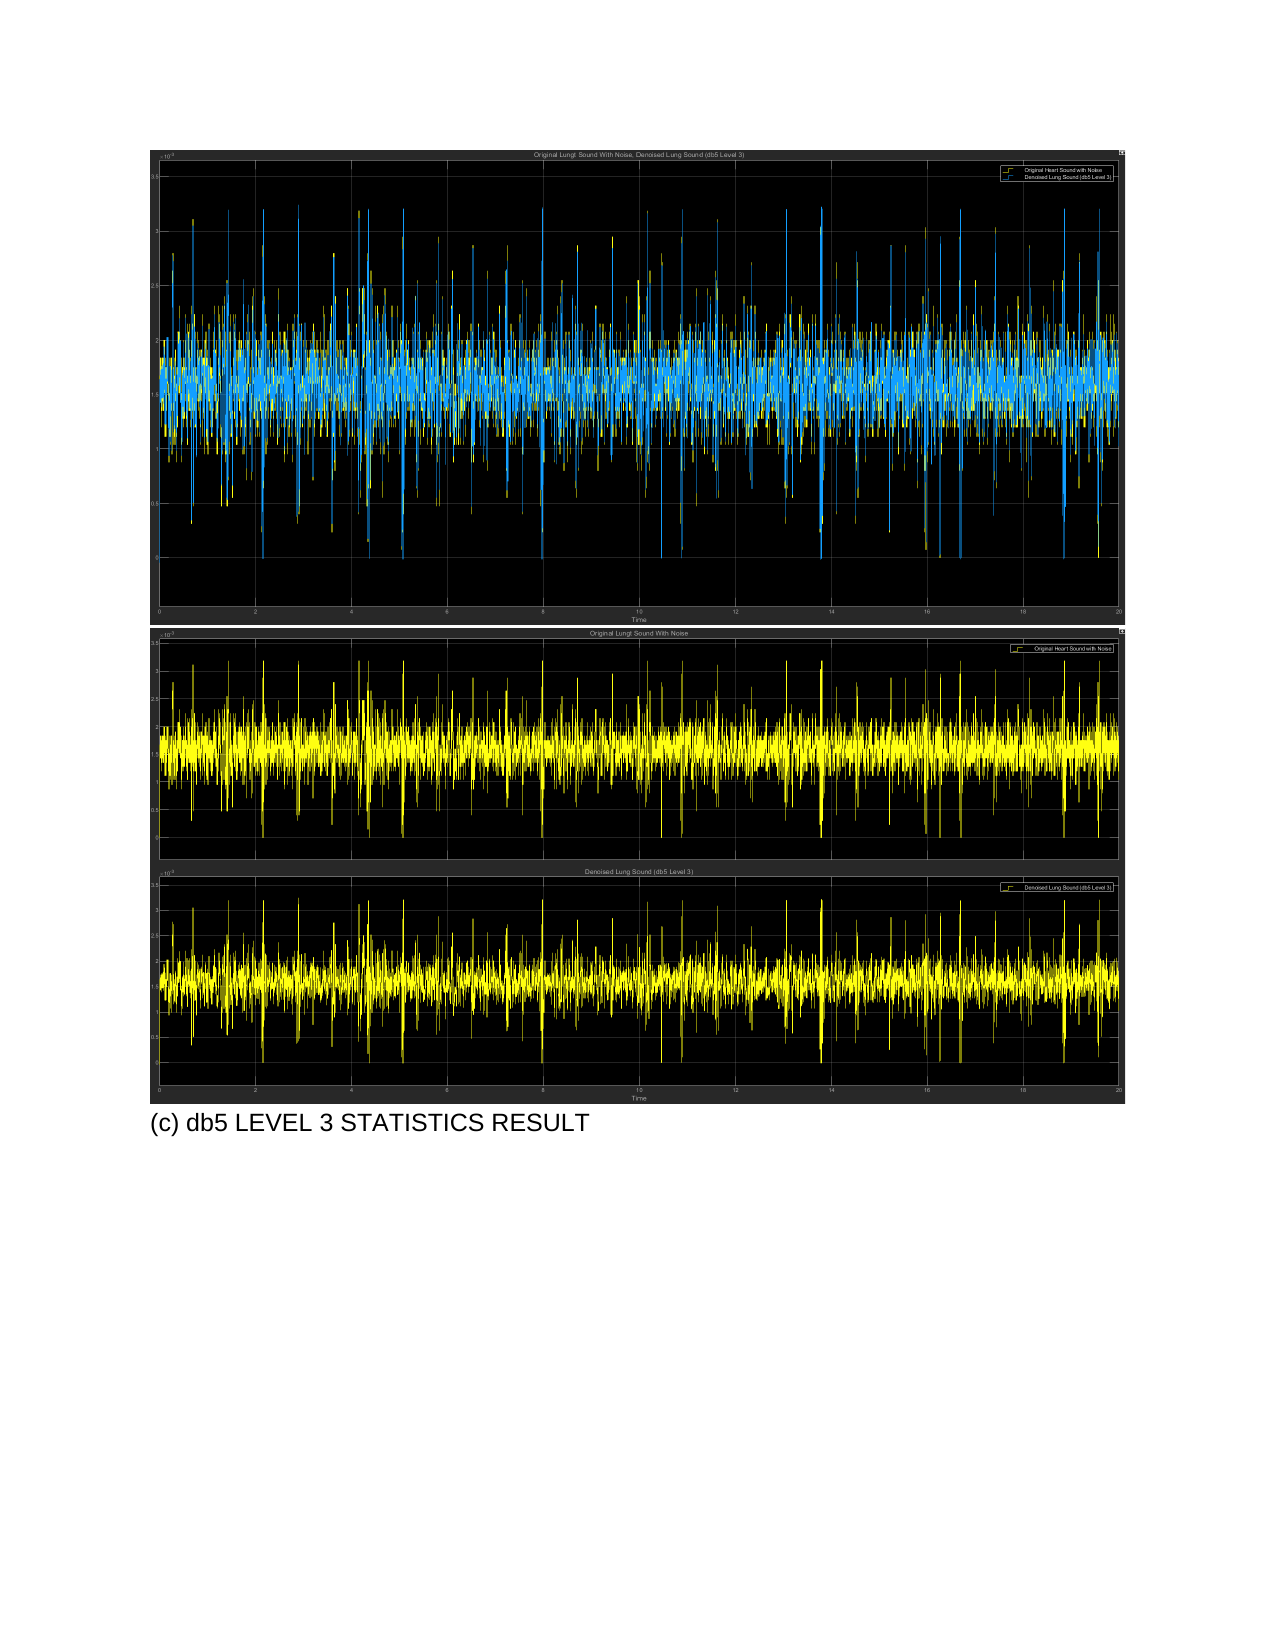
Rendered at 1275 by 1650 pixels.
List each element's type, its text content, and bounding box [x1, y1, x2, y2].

picture [150, 628, 1125, 1104]
picture [150, 150, 1125, 625]
text (c) db5 LEVEL 3 STATISTICS RESULT [150, 1108, 1125, 1136]
